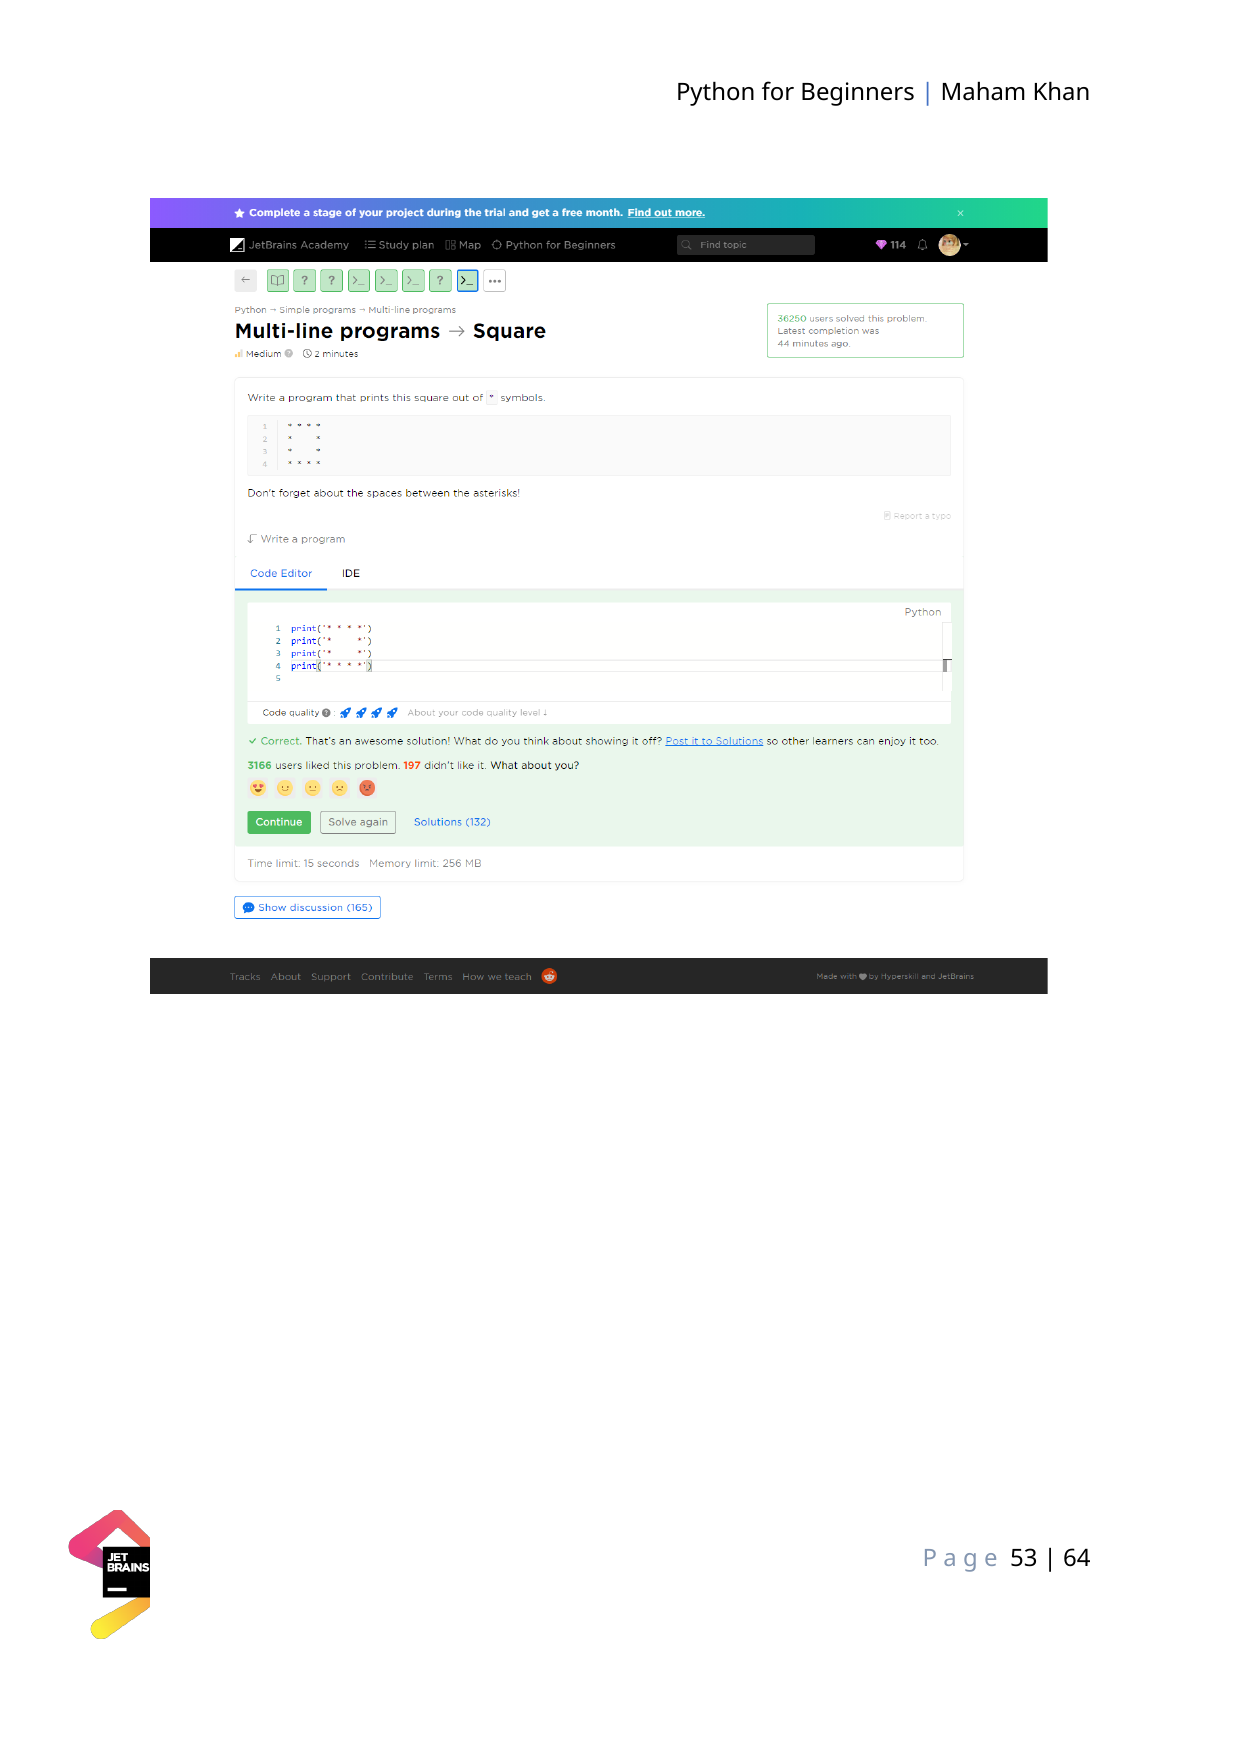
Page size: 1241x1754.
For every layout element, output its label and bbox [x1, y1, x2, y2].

picture [150, 198, 1048, 1008]
picture [63, 1510, 193, 1639]
